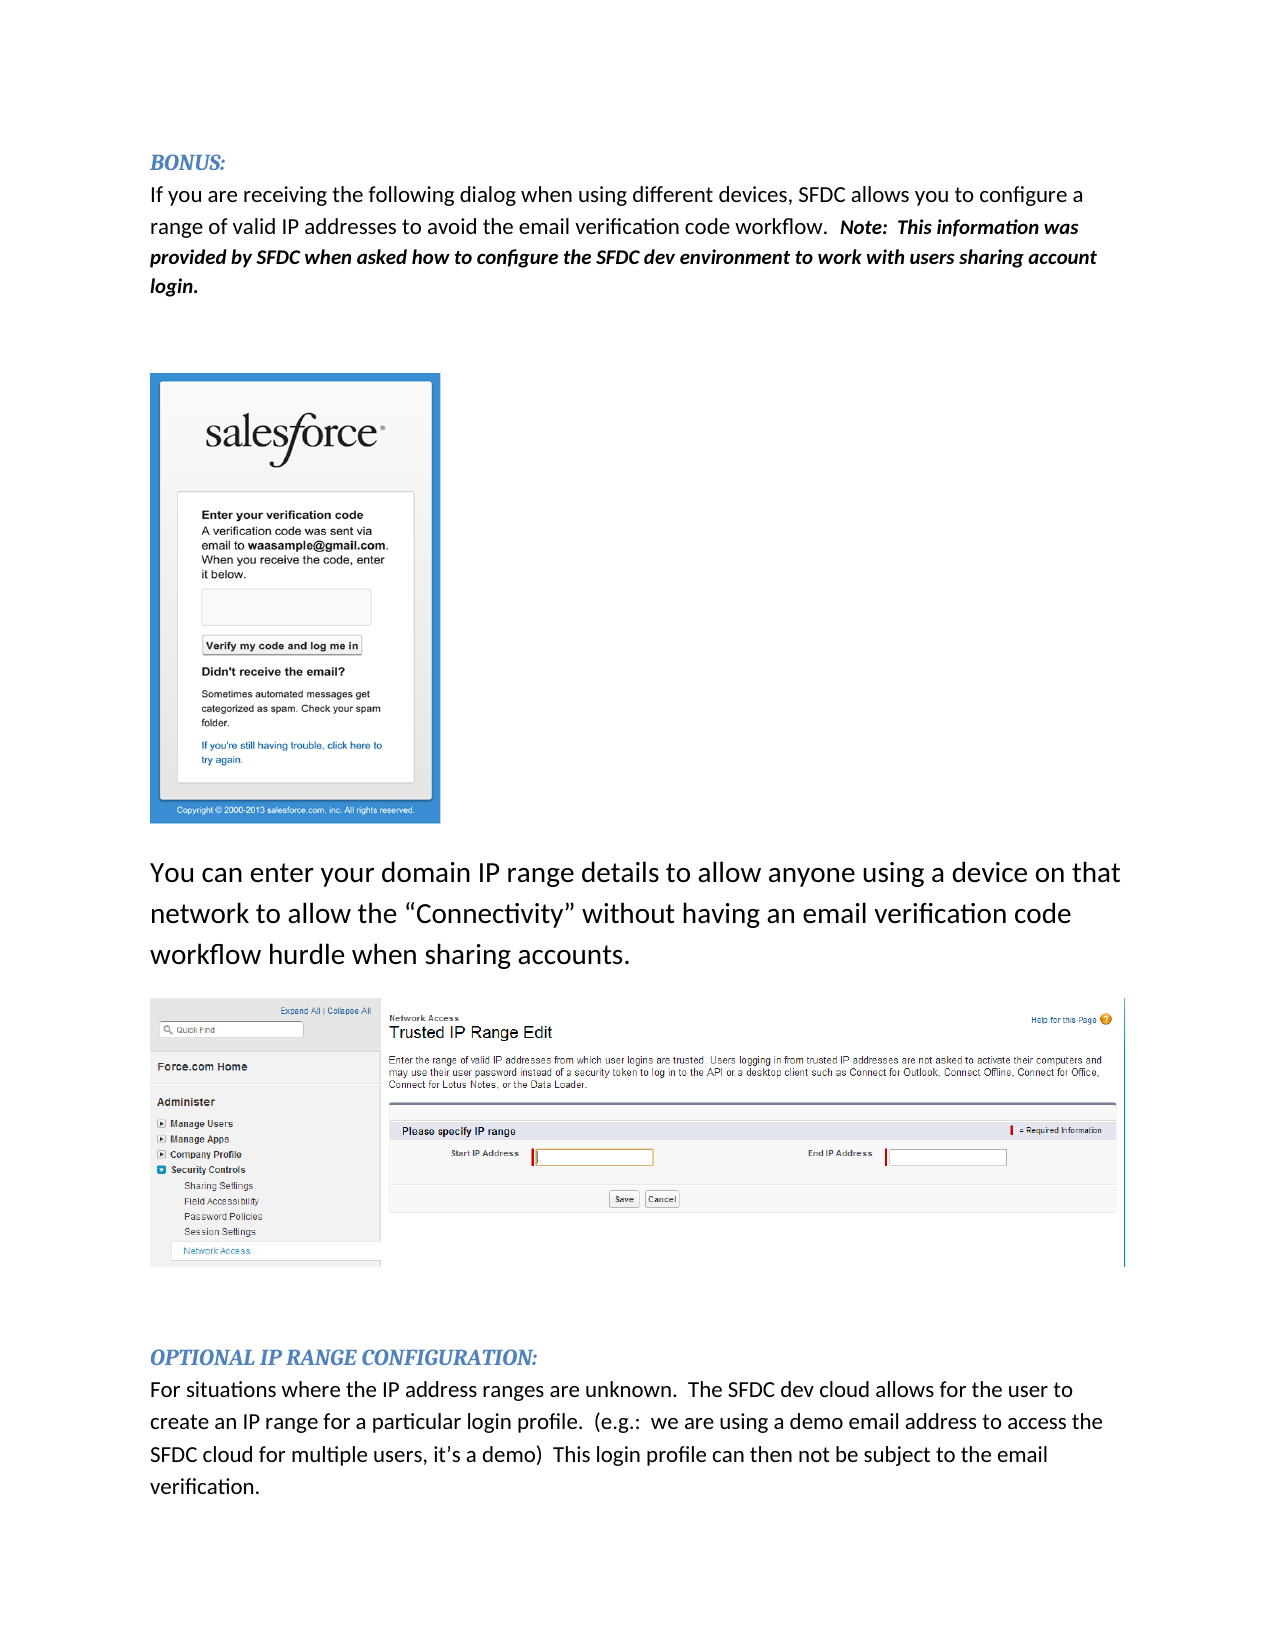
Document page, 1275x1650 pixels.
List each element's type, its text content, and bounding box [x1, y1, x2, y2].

picture [150, 998, 1125, 1267]
text If you are receiving the following dialog when using different devices, SFDC allows you to configure a range of valid IP addresses to avoid the email verification code workflow. Note: This information was provided by SFDC when asked how to configure the SFDC dev environment to work with users sharing account login. [150, 180, 1125, 299]
text For situations where the IP address ranges are unknown. The SFDC dev cloud allows for the user to create an IP range for a particular login profile. (e.g.: we are using a demo email address to access the SFDC cloud for multiple users, it’s a demo) This login profile can then not be subject to the email verification. [150, 1375, 1125, 1500]
picture [150, 373, 441, 830]
text You can enter your domain IP range details to allow anyone using a device on that network to allow the “Connectivity” without having an email verification code workflow hurdle when sharing accounts. [150, 854, 1125, 972]
subtitle BONUS: [150, 150, 1125, 176]
subtitle OPTIONAL IP RANGE CONFIGURATION: [150, 1345, 1125, 1371]
